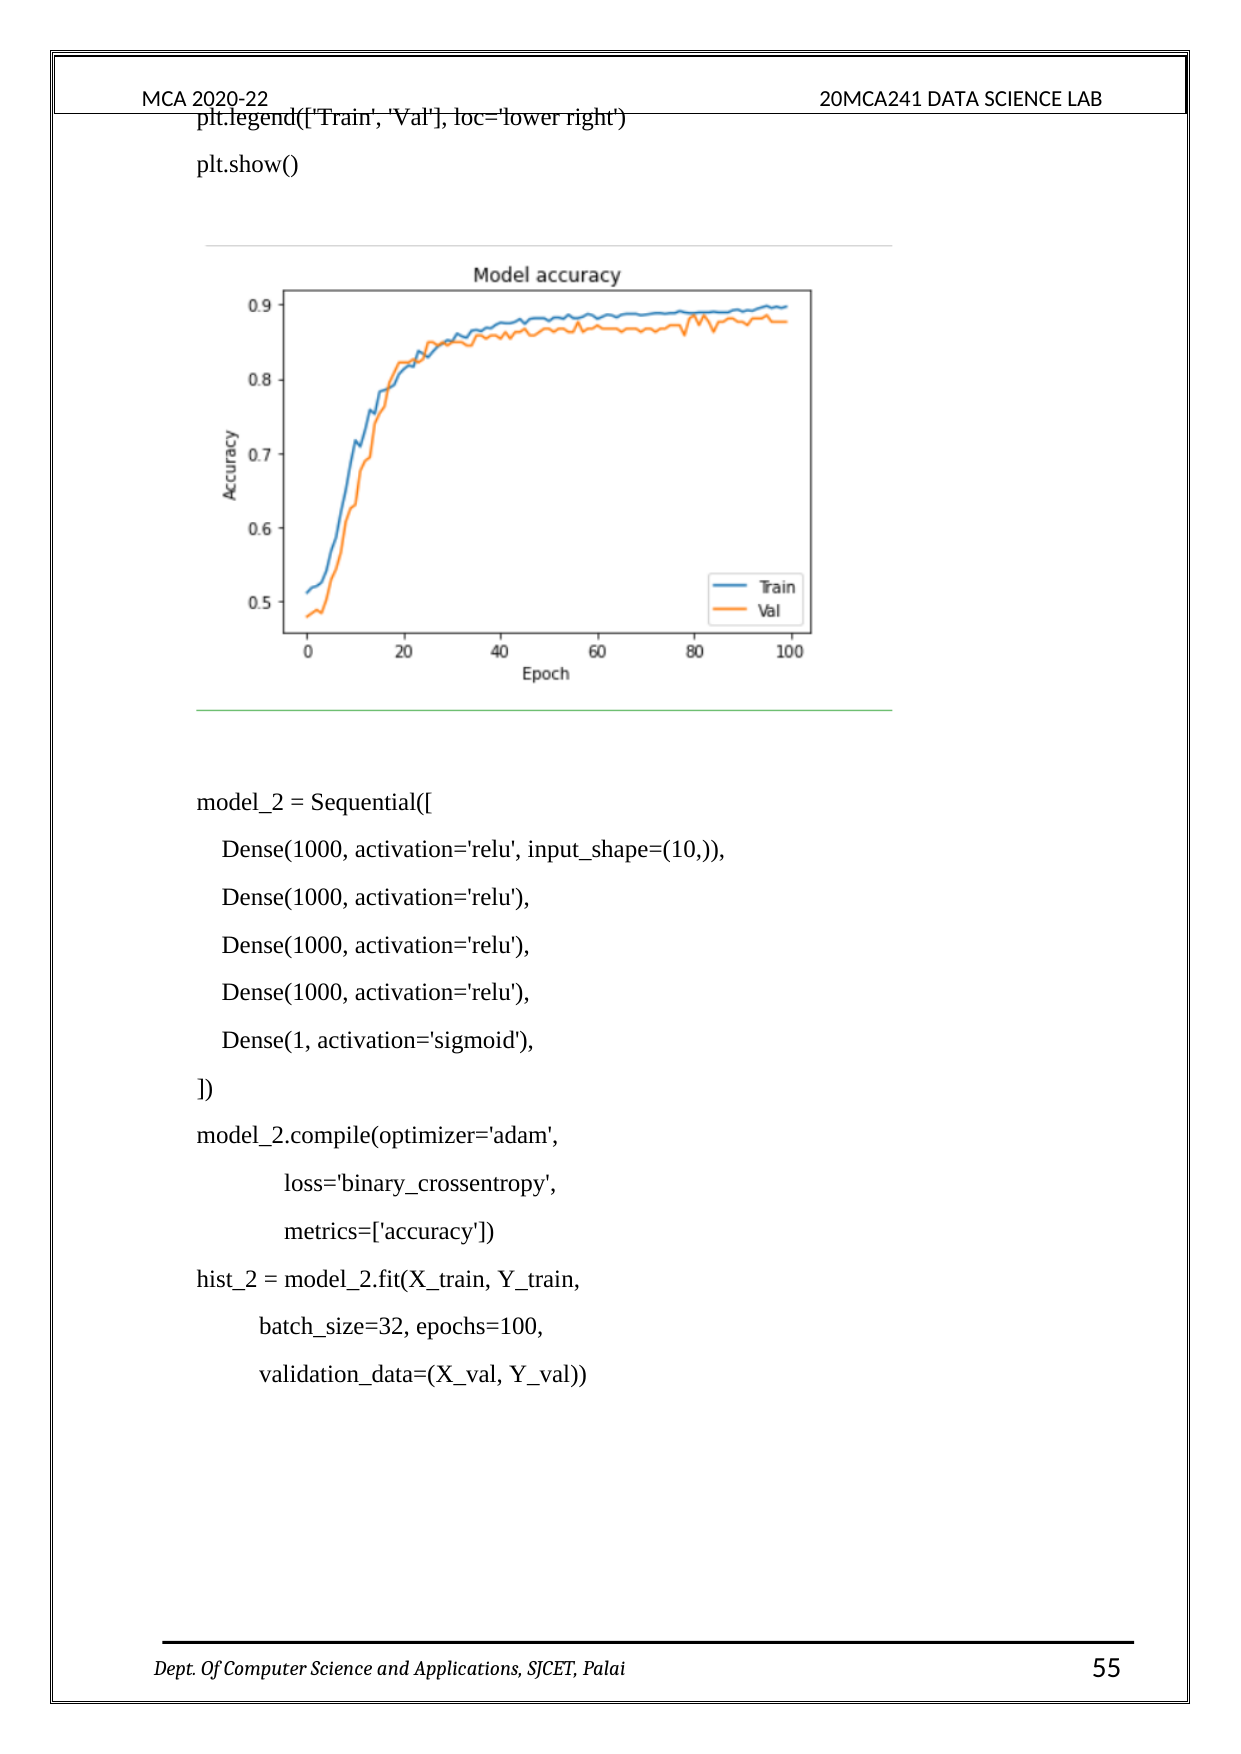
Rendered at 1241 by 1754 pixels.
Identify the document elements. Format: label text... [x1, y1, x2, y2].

text Dense(1000, activation='relu'), [196, 882, 1165, 911]
text hist_2 = model_2.fit(X_train, Y_train, [196, 1264, 1165, 1292]
text Dense(1000, activation='relu'), [196, 977, 1165, 1006]
text model_2.compile(optimizer='adam', [196, 1121, 1165, 1149]
picture [196, 245, 893, 720]
text Dense(1000, activation='relu', input_shape=(10,)), [196, 834, 1165, 863]
text model_2 = Sequential([ [196, 787, 1165, 815]
text Dense(1000, activation='relu'), [196, 930, 1165, 958]
text ]) [196, 1073, 1165, 1102]
text validation_data=(X_val, Y_val)) [196, 1359, 1165, 1388]
text batch_size=32, epochs=100, [196, 1311, 1165, 1340]
text metrics=['accuracy']) [196, 1216, 1165, 1245]
text plt.show() [196, 149, 1165, 178]
text plt.legend(['Train', 'Val'], loc='lower right') [196, 102, 1165, 131]
text Dense(1, activation='sigmoid'), [196, 1025, 1165, 1054]
text loss='binary_crossentropy', [196, 1168, 1165, 1197]
